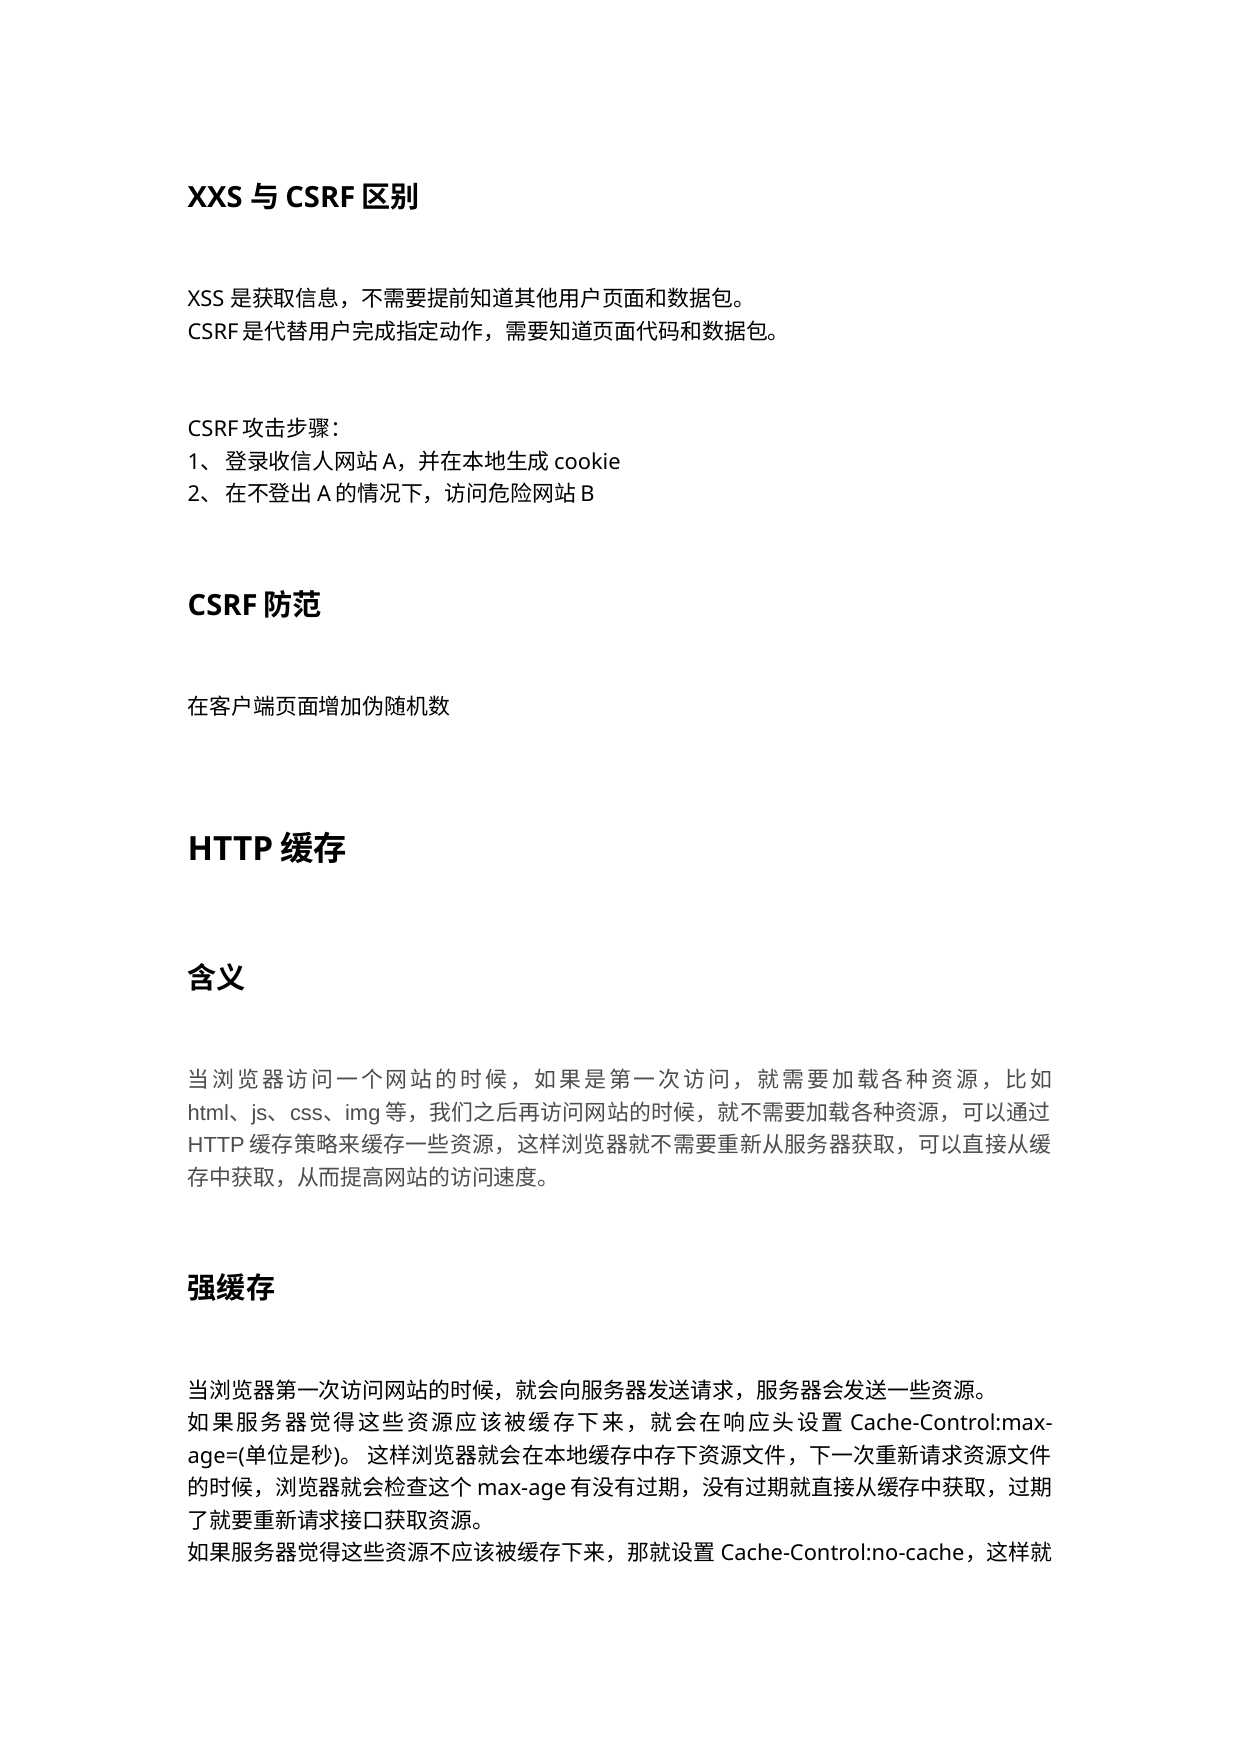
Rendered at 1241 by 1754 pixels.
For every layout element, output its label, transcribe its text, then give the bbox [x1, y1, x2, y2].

list 登录收信人网站A，并在本地生成cookie [187, 443, 1053, 476]
text 当浏览器第一次访问网站的时候，就会向服务器发送请求，服务器会发送一些资源。 [187, 1372, 1053, 1405]
text 如果服务器觉得这些资源应该被缓存下来，就会在响应头设置Cache-Control:max-age=(单位是秒)。 这样浏览器就会在本地缓存中存下资源文件，下一次重新请求资源文件的时候，浏览器就会检查这个max-age有没有过期，没有过期就直接从缓存中获取，过期了就要重新请求接口获取资源。 [187, 1405, 1053, 1535]
text 当浏览器访问一个网站的时候，如果是第一次访问，就需要加载各种资源，比如html、js、css、img等，我们之后再访问网站的时候，就不需要加载各种资源，可以通过HTTP缓存策略来缓存一些资源，这样浏览器就不需要重新从服务器获取，可以直接从缓存中获取，从而提高网站的访问速度。 [187, 1062, 1053, 1192]
text CSRF攻击步骤： [187, 411, 1053, 443]
subtitle CSRF防范 [187, 570, 1053, 635]
subtitle 含义 [187, 943, 1053, 1008]
list 在不登出A的情况下，访问危险网站B [187, 476, 1053, 508]
text CSRF是代替用户完成指定动作，需要知道页面代码和数据包。 [187, 313, 1053, 346]
text 在客户端页面增加伪随机数 [187, 689, 1053, 721]
subtitle HTTP缓存 [187, 813, 1053, 878]
subtitle XXS 与CSRF区别 [187, 162, 1053, 227]
subtitle 强缓存 [187, 1253, 1053, 1318]
text XSS 是获取信息，不需要提前知道其他用户页面和数据包。 [187, 281, 1053, 313]
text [187, 1535, 1053, 1567]
